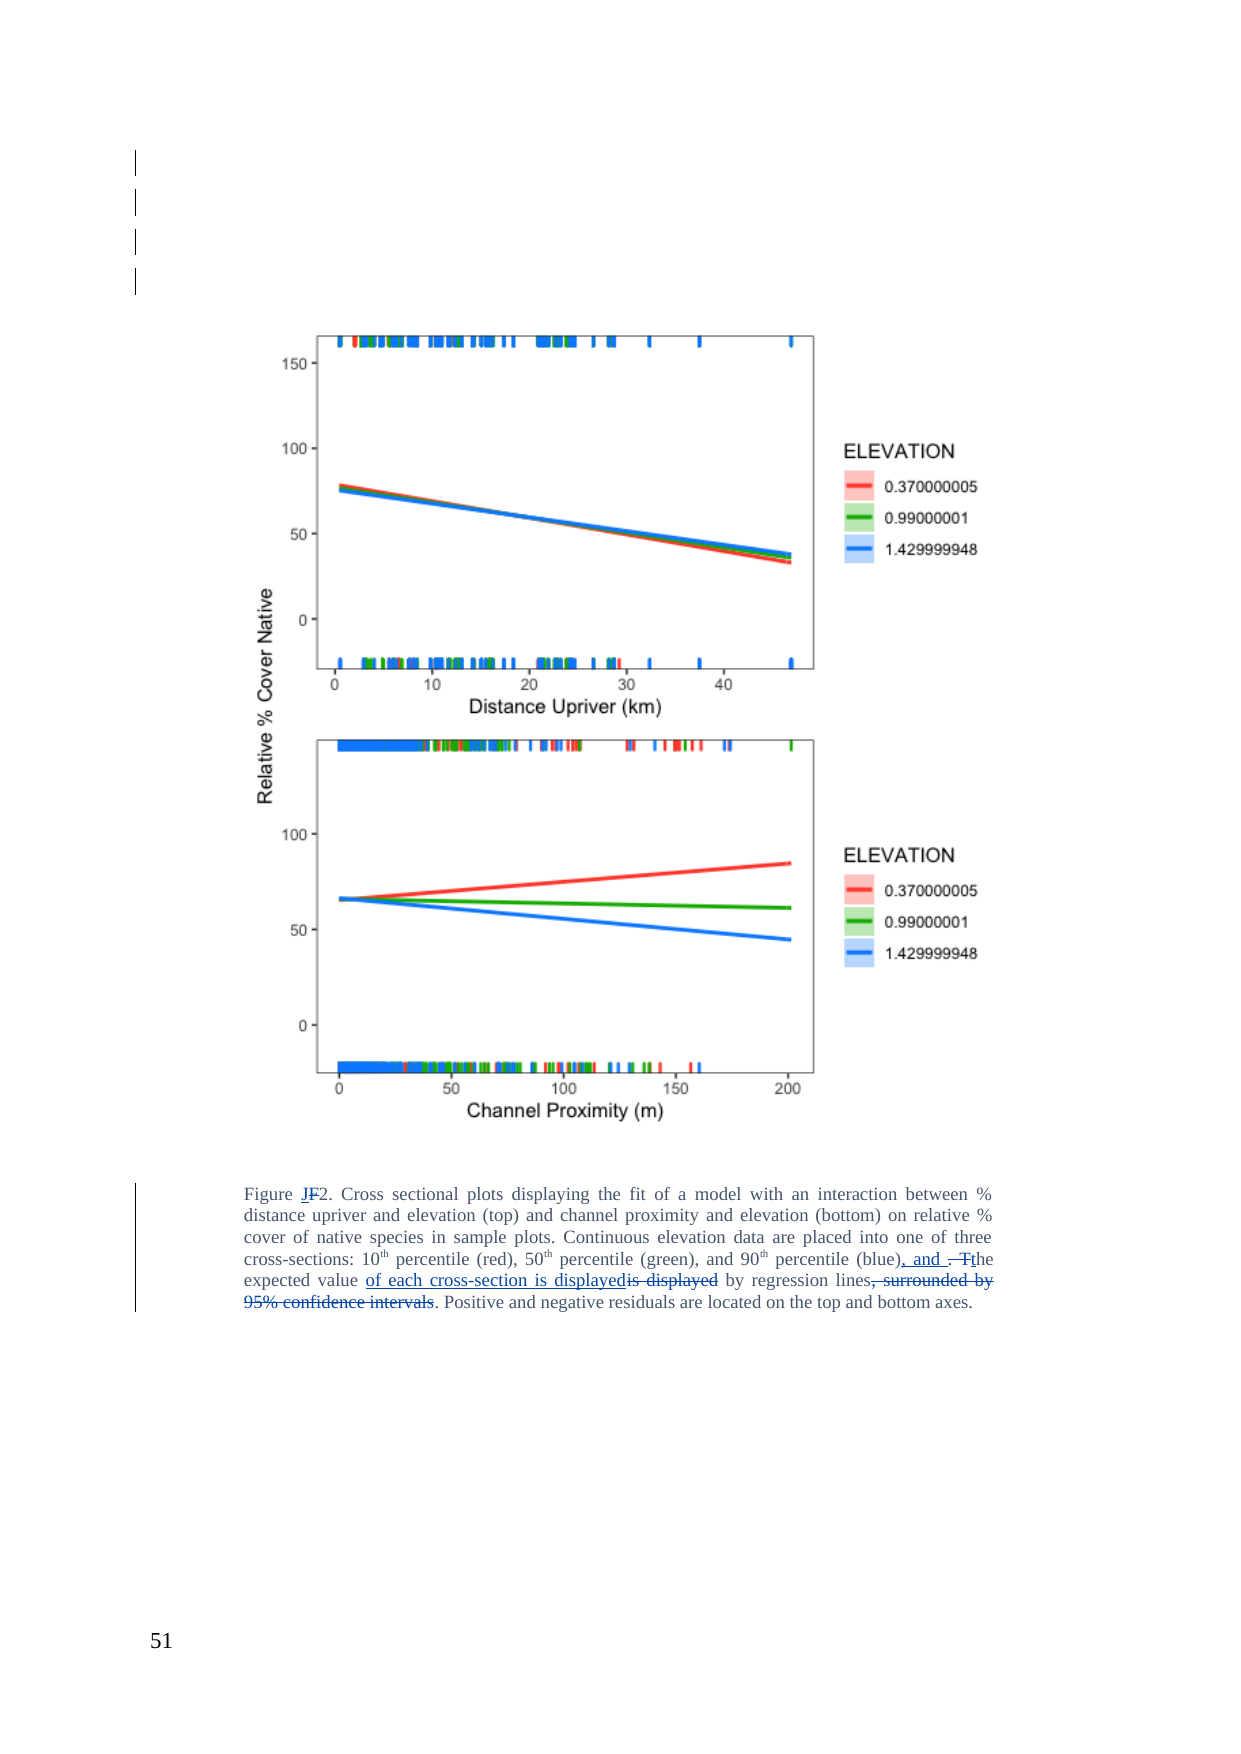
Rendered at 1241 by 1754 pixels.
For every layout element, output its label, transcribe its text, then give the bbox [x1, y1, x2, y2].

picture [248, 327, 998, 1131]
text Figure 2. Cross sectional plots displaying the fit of a model with an interaction between % distance upriver and elevation (top) and channel proximity and elevation (bottom) on relative % cover of native species in sample plots. Continuous elevation data are placed into one of three cross-sections: 10th percentile (red), 50th percentile (green), and 90th percentile (blue)he expected value by regression lines. Positive and negative residuals are located on the top and bottom axes. [244, 1183, 994, 1312]
